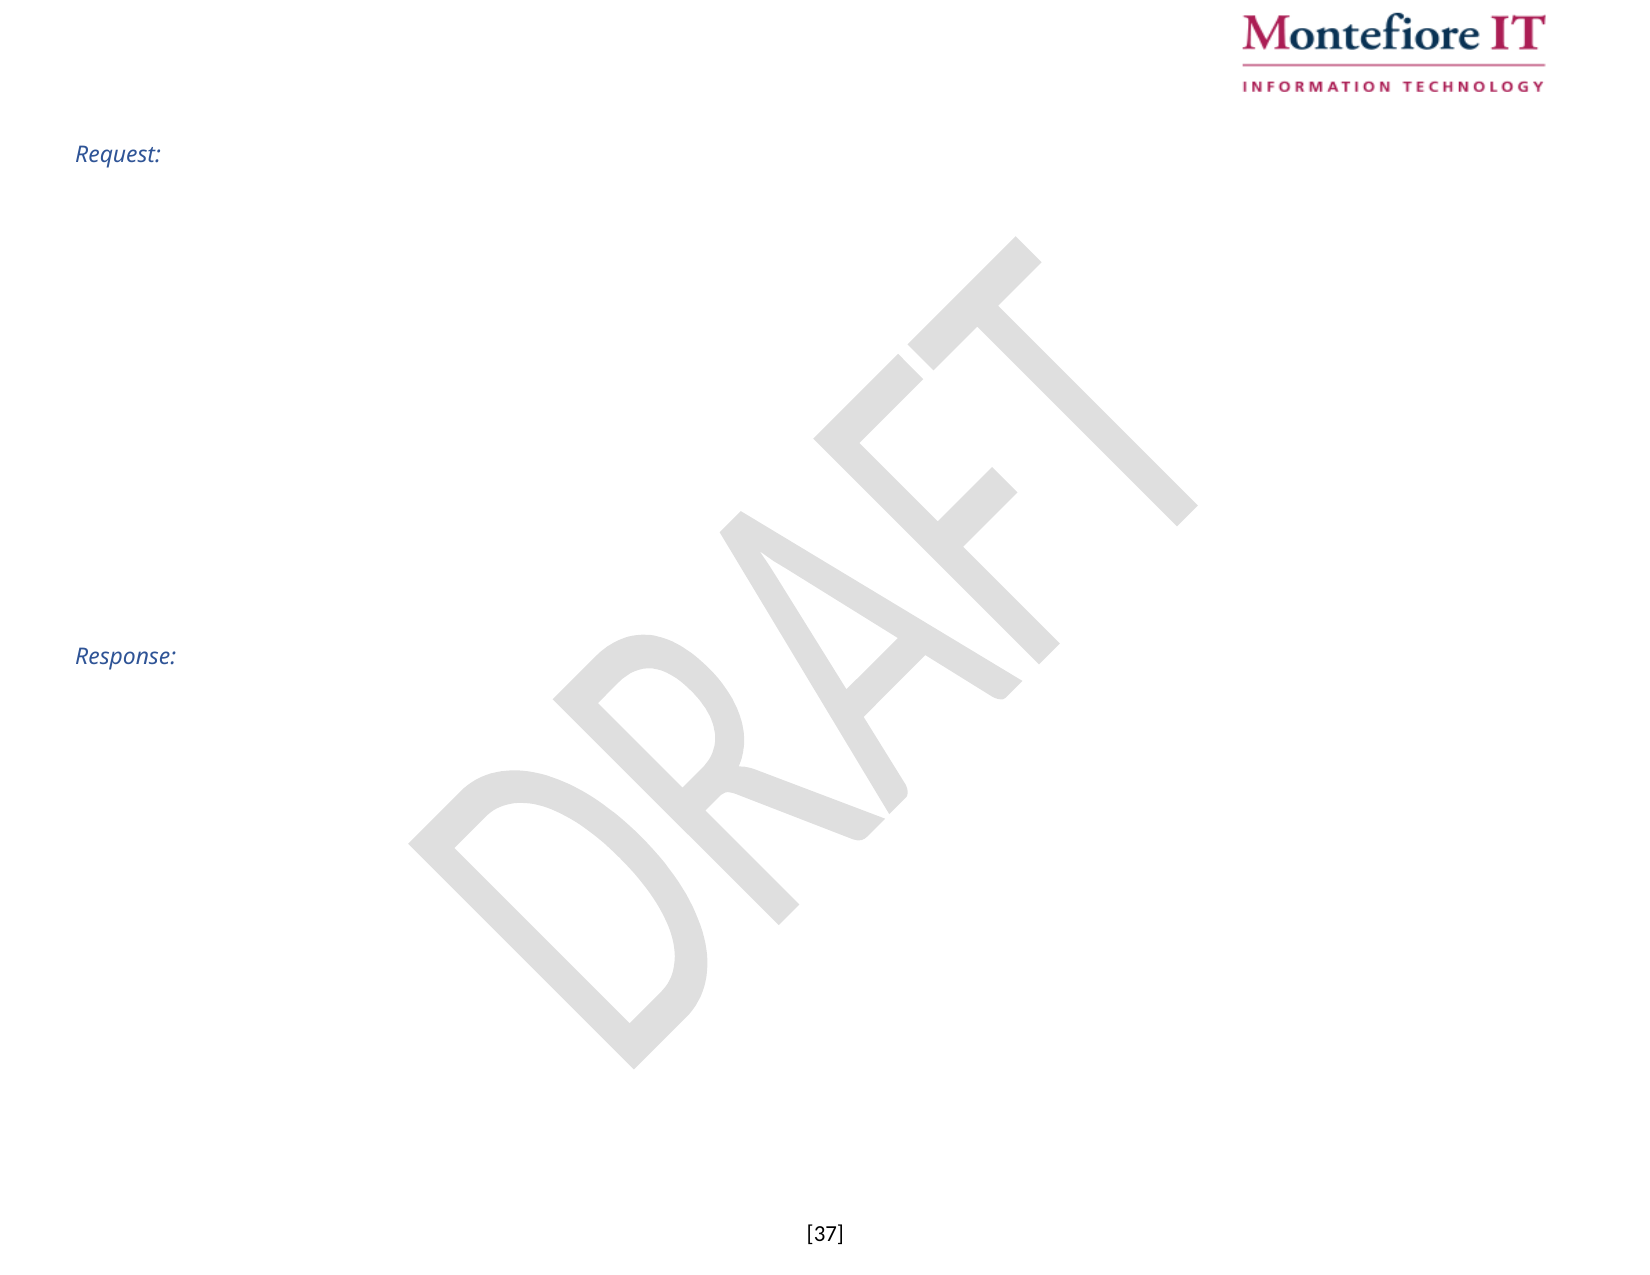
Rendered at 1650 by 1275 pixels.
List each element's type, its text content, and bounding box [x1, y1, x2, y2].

subtitle Response: [75, 641, 1575, 672]
picture [1214, 0, 1575, 106]
subtitle Request: [75, 138, 1575, 169]
